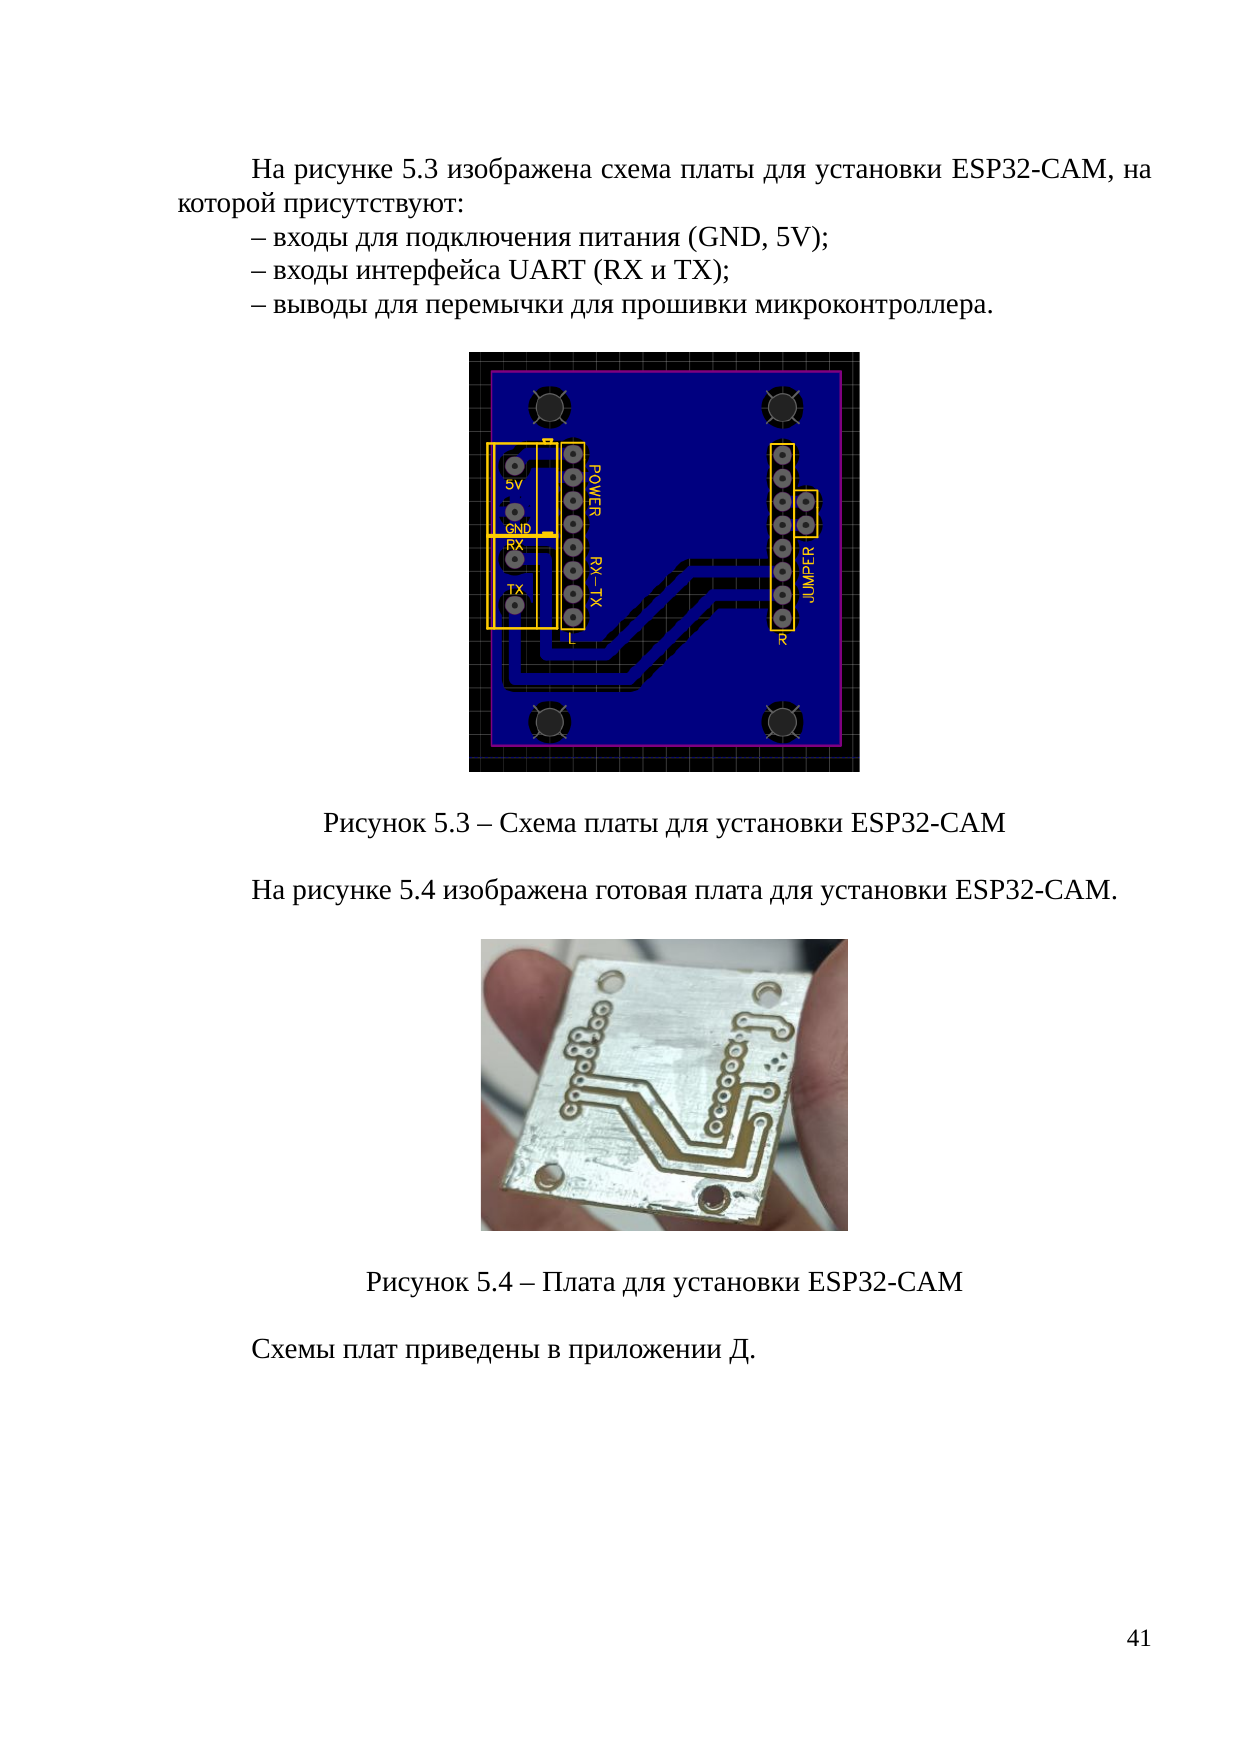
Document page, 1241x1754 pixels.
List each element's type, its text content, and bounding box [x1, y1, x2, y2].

text Рисунок 5.3 – Схема платы для установки ESP32-CAM [177, 805, 1152, 839]
text – входы интерфейса UART (RX и TX); [177, 252, 1152, 286]
text – выводы для перемычки для прошивки микроконтроллера. [177, 286, 1152, 319]
text – входы для подключения питания (GND, 5V); [177, 219, 1152, 252]
text На рисунке 5.3 изображена схема платы для установки ESP32-CAM, на которой присутствуют: [177, 152, 1152, 219]
picture [469, 352, 860, 772]
text На рисунке 5.4 изображена готовая плата для установки ESP32-CAM. [177, 872, 1152, 906]
text Рисунок 5.4 – Плата для установки ESP32-CAM [177, 1264, 1152, 1297]
text Схемы плат приведены в приложении Д. [177, 1331, 1152, 1364]
picture [480, 939, 848, 1231]
